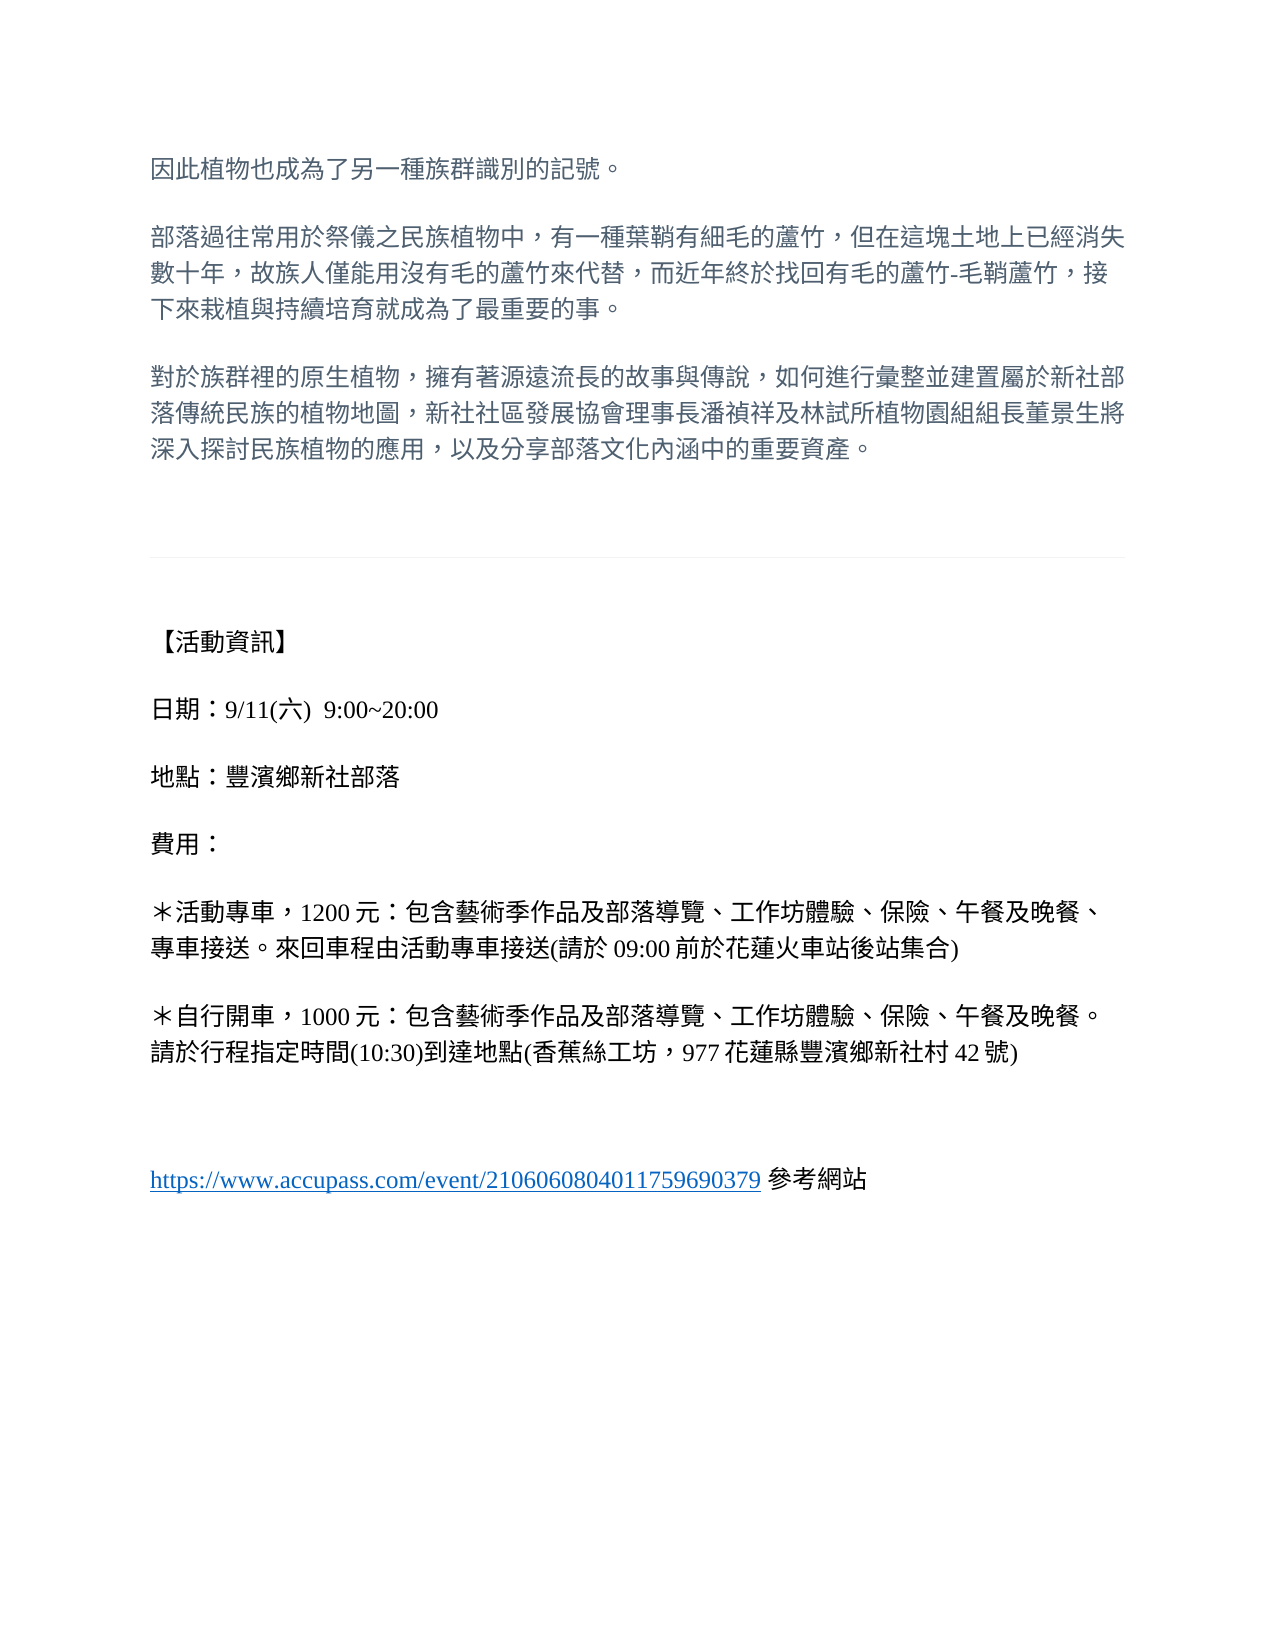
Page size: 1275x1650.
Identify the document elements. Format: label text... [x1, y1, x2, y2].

text 對於族群裡的原生植物，擁有著源遠流長的故事與傳說，如何進行彙整並建置屬於新社部落傳統民族的植物地圖，新社社區發展協會理事長潘禎祥及林試所植物園組組長董景生將深入探討民族植物的應用，以及分享部落文化內涵中的重要資產。 [150, 357, 1125, 466]
text ＊自行開車，1000元：包含藝術季作品及部落導覽、工作坊體驗、保險、午餐及晚餐。請於行程指定時間(10:30)到達地點(香蕉絲工坊，977花蓮縣豐濱鄉新社村42號) [150, 996, 1125, 1069]
text https://www.accupass.com/event/2106060804011759690379 參考網站 [150, 1160, 1125, 1196]
text 【活動資訊】 [150, 622, 1125, 659]
text ＊活動專車，1200元：包含藝術季作品及部落導覽、工作坊體驗、保險、午餐及晚餐、專車接送。來回車程由活動專車接送(請於09:00前於花蓮火車站後站集合) [150, 892, 1125, 965]
text 因此植物也成為了另一種族群識別的記號。 [150, 150, 1125, 186]
text 部落過往常用於祭儀之民族植物中，有一種葉鞘有細毛的蘆竹，但在這塊土地上已經消失數十年，故族人僅能用沒有毛的蘆竹來代替，而近年終於找回有毛的蘆竹-毛鞘蘆竹，接下來栽植與持續培育就成為了最重要的事。 [150, 217, 1125, 326]
text 地點：豐濱鄉新社部落 [150, 757, 1125, 794]
text 日期：9/11(六) 9:00~20:00 [150, 690, 1125, 726]
text 費用： [150, 825, 1125, 861]
